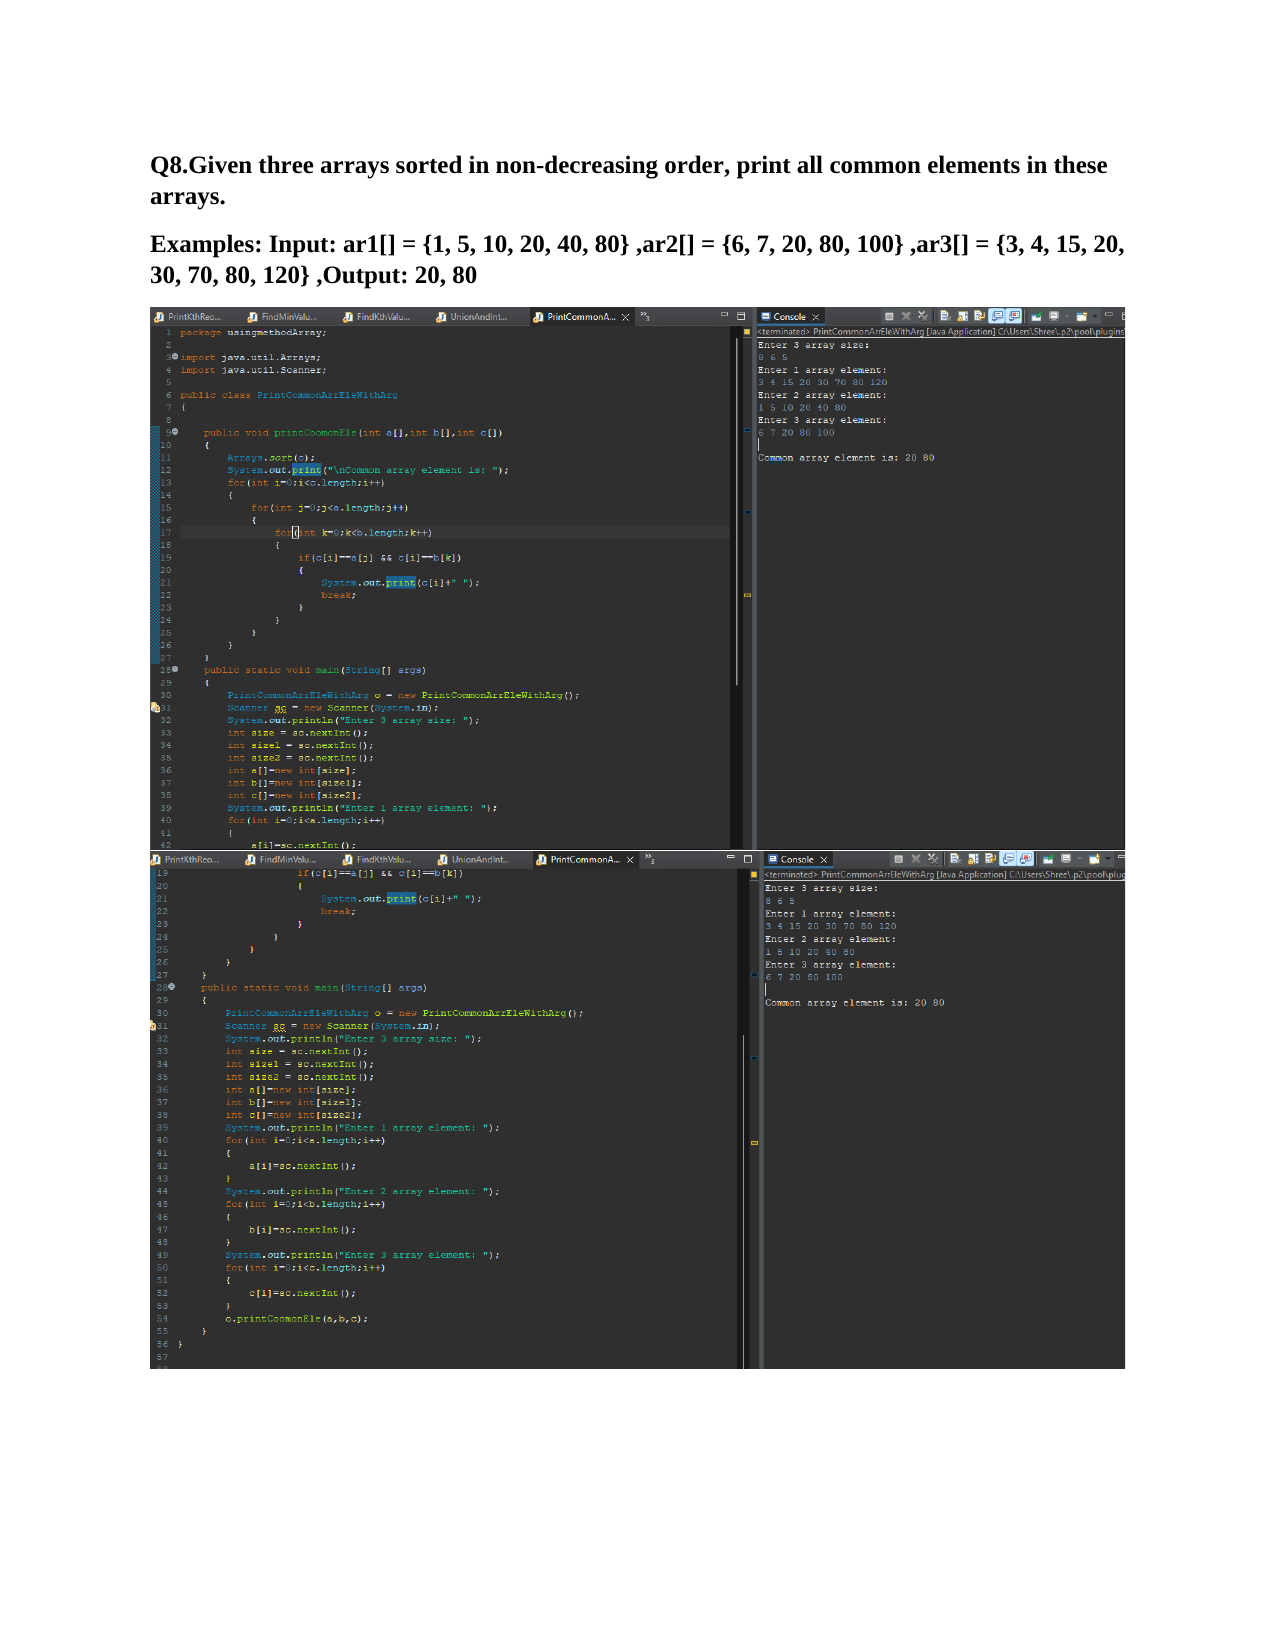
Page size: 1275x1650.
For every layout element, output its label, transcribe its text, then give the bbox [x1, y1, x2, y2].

text Q8.Given three arrays sorted in non-decreasing order, print all common elements in these arrays. [150, 150, 1125, 210]
text Examples: Input: ar1[] = {1, 5, 10, 20, 40, 80} ,ar2[] = {6, 7, 20, 80, 100} ,ar3[] = {3, 4, 15, 20, 30, 70, 80, 120} ,Output: 20, 80 [150, 229, 1125, 288]
picture [150, 307, 1125, 850]
picture [150, 851, 1125, 1369]
